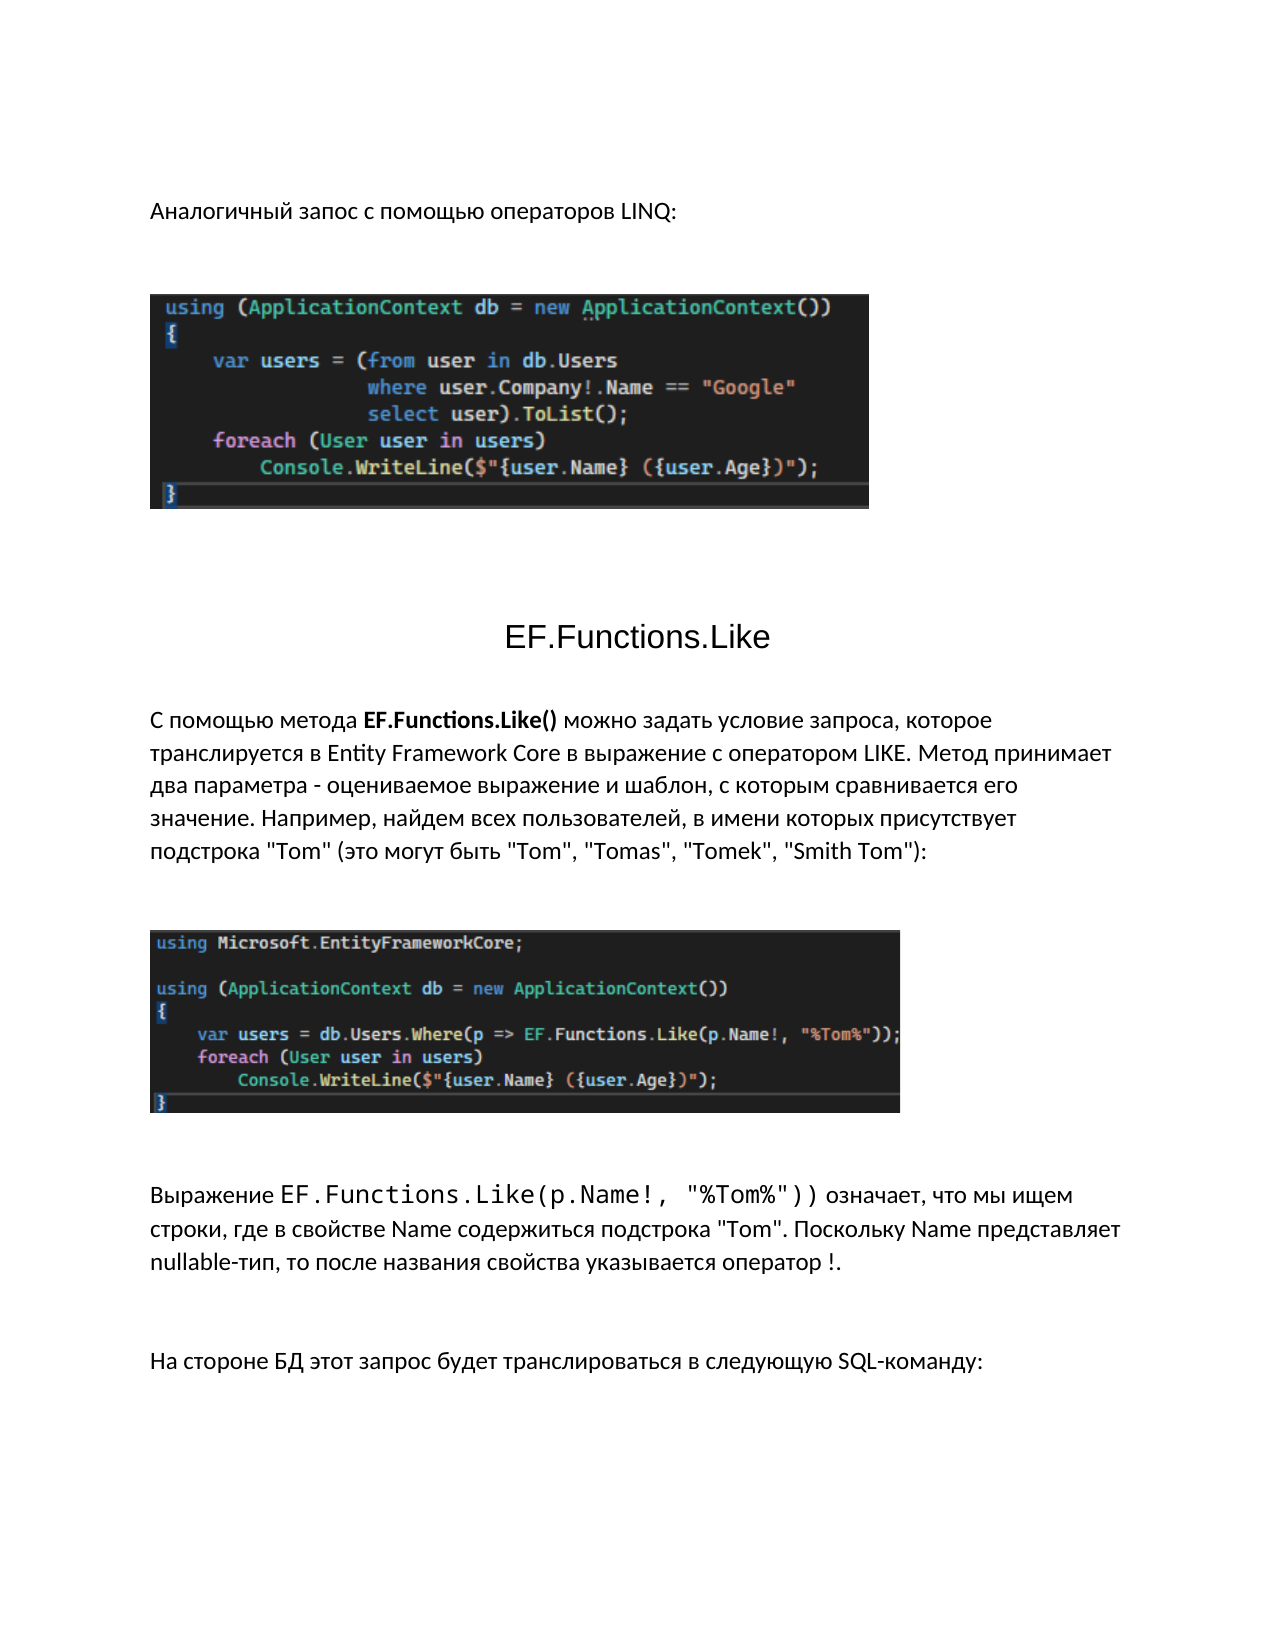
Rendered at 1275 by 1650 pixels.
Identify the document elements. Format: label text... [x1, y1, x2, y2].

text На стороне БД этот запрос будет транслироваться в следующую SQL-команду: [150, 1345, 1125, 1376]
picture [150, 930, 901, 1113]
text С помощью метода EF.Functions.Like() можно задать условие запроса, которое транслируется в Entity Framework Core в выражение с оператором LIKE. Метод принимает два параметра - оцениваемое выражение и шаблон, с которым сравнивается его значение. Например, найдем всех пользователей, в имени которых присутствует подстрока "Tom" (это могут быть "Tom", "Tomas", "Tomek", "Smith Tom"): [150, 704, 1125, 866]
text Выражение EF.Functions.Like(p.Name!, "%Tom%")) означает, что мы ищем строки, где в свойстве Name содержиться подстрока "Tom". Поскольку Name представляет nullable-тип, то после названия свойства указывается оператор !. [150, 1177, 1125, 1277]
picture [150, 294, 869, 509]
text Аналогичный запос с помощью операторов LINQ: [150, 195, 1125, 226]
subtitle EF.Functions.Like [150, 617, 1125, 656]
